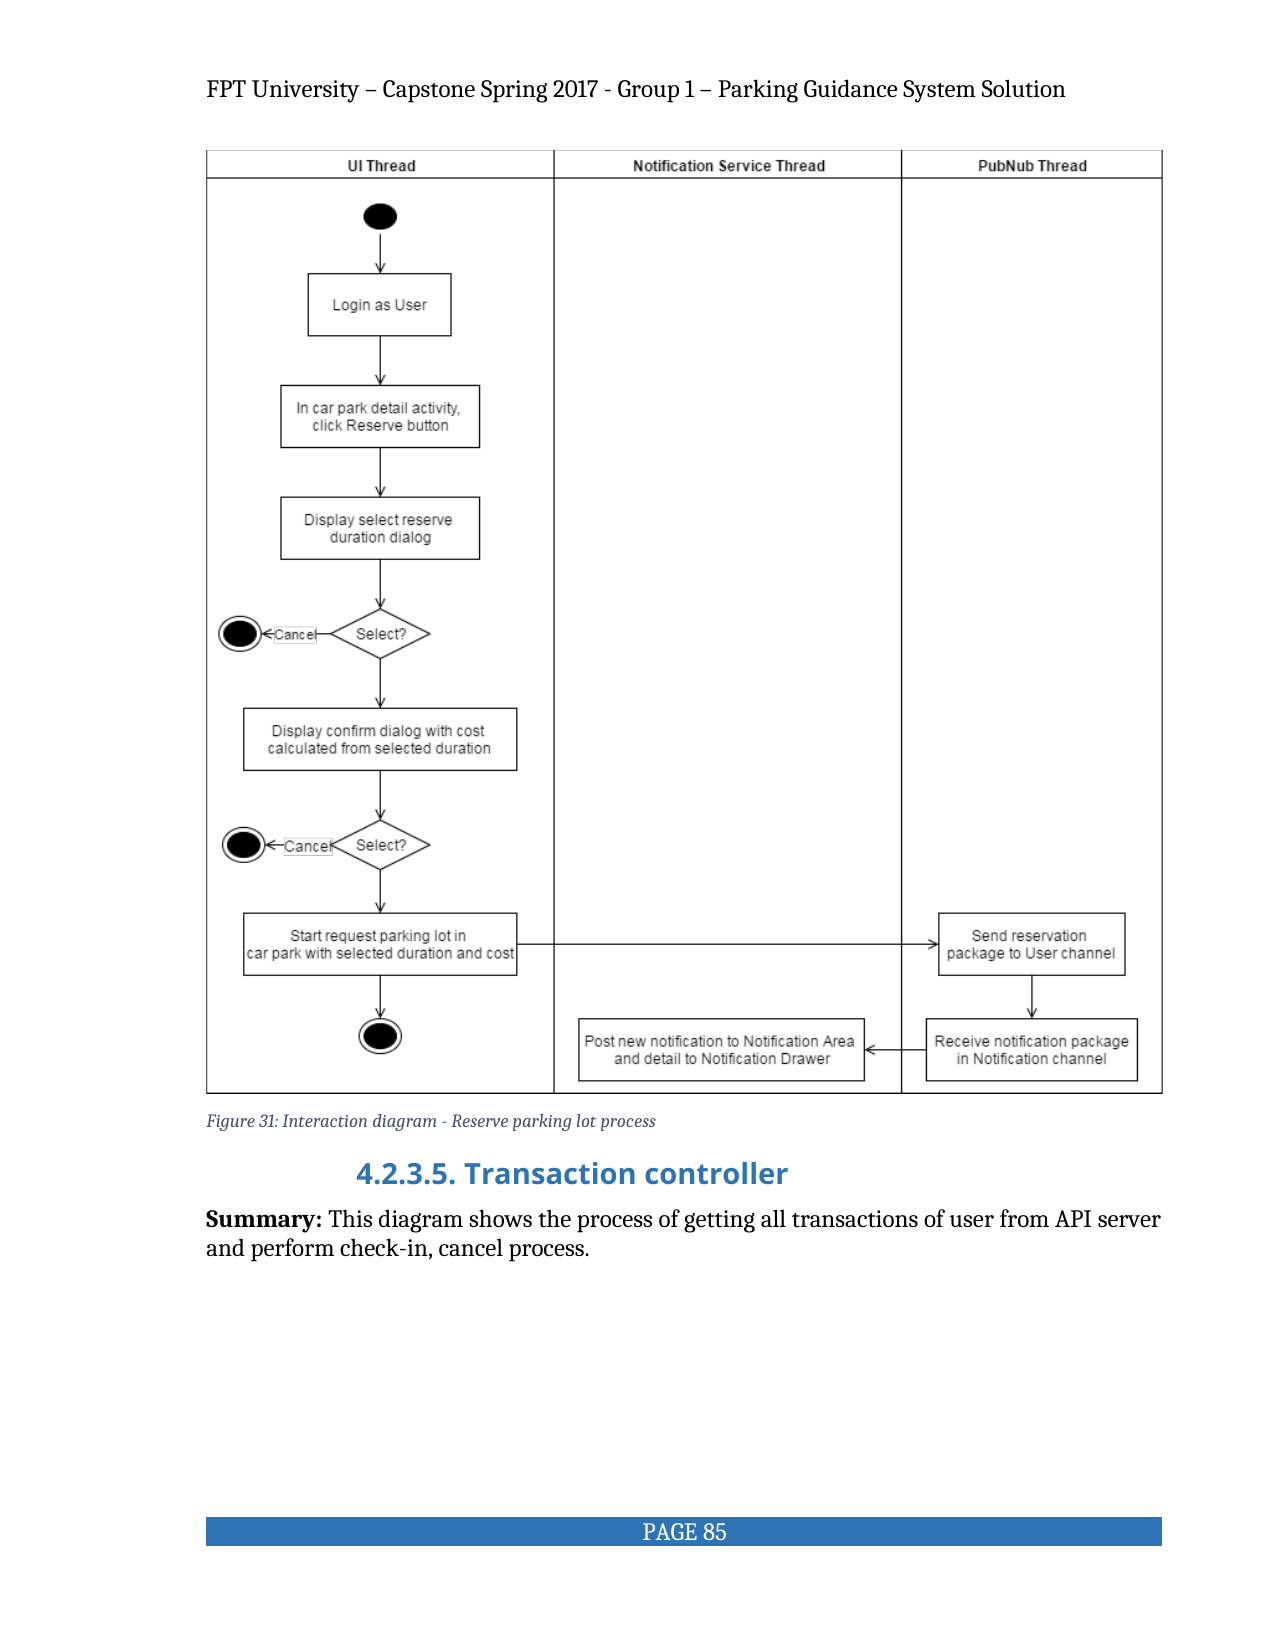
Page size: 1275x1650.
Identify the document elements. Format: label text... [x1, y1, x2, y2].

text Summary: This diagram shows the process of getting all transactions of user from API server and perform check-in, cancel process. [206, 1205, 1162, 1263]
subtitle Transaction controller [206, 1153, 1162, 1193]
picture [206, 150, 1163, 1094]
